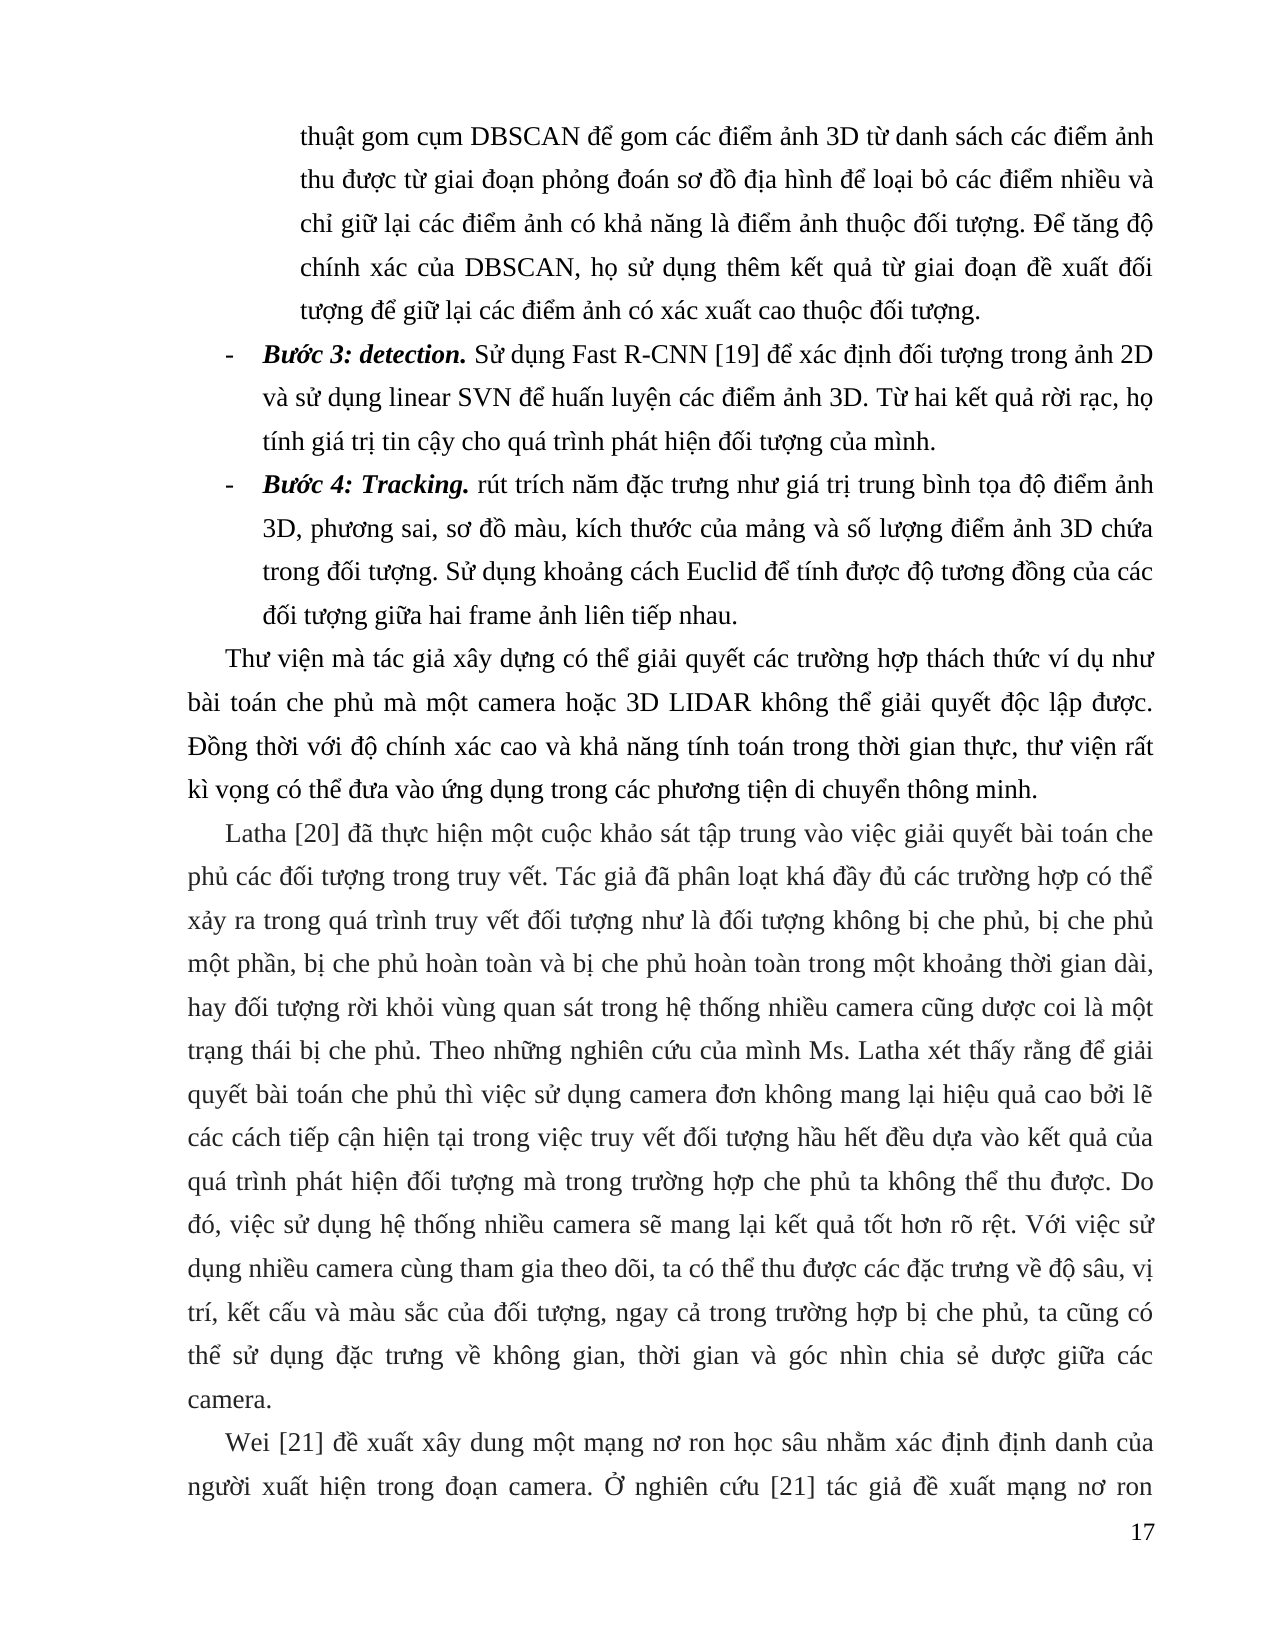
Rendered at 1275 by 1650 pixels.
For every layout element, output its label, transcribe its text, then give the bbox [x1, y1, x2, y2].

text Latha [20] đã thực hiện một cuộc khảo sát tập trung vào việc giải quyết bài toán che phủ các đối tượng trong truy vết. Tác giả đã phân loạt khá đầy đủ các trường hợp có thể xảy ra trong quá trình truy vết đối tượng như là đối tượng không bị che phủ, bị che phủ một phần, bị che phủ hoàn toàn và bị che phủ hoàn toàn trong một khoảng thời gian dài, hay đối tượng rời khỏi vùng quan sát trong hệ thống nhiều camera cũng dược coi là một trạng thái bị che phủ. Theo những nghiên cứu của mình Ms. Latha xét thấy rằng để giải quyết bài toán che phủ thì việc sử dụng camera đơn không mang lại hiệu quả cao bởi lẽ các cách tiếp cận hiện tại trong việc truy vết đối tượng hầu hết đều dựa vào kết quả của quá trình phát hiện đối tượng mà trong trường hợp che phủ ta không thể thu được. Do đó, việc sử dụng hệ thống nhiều camera sẽ mang lại kết quả tốt hơn rõ rệt. Với việc sử dụng nhiều camera cùng tham gia theo dõi, ta có thể thu được các đặc trưng về độ sâu, vị trí, kết cấu và màu sắc của đối tượng, ngay cả trong trường hợp bị che phủ, ta cũng có thể sử dụng đặc trưng về không gian, thời gian và góc nhìn chia sẻ dược giữa các camera. [187, 817, 1155, 890]
text Thư viện mà tác giả xây dựng có thể giải quyết các trường hợp thách thức ví dụ như bài toán che phủ mà một camera hoặc 3D LIDAR không thể giải quyết độc lập được. Đồng thời với độ chính xác cao và khả năng tính toán trong thời gian thực, thư viện rất kì vọng có thể đưa vào ứng dụng trong các phương tiện di chuyển thông minh. [187, 642, 1155, 804]
list Bước 3: detection. Sử dụng Fast R-CNN [19] để xác định đối tượng trong ảnh 2D và sử dụng linear SVN để huấn luyện các điểm ảnh 3D. Từ hai kết quả rời rạc, họ tính giá trị tin cậy cho quá trình phát hiện đối tượng của mình. [225, 338, 1155, 456]
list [262, 120, 1155, 325]
list Bước 4: Tracking. rút trích năm đặc trưng như giá trị trung bình tọa độ điểm ảnh 3D, phương sai, sơ đồ màu, kích thước của mảng và số lượng điểm ảnh 3D chứa trong đối tượng. Sử dụng khoảng cách Euclid để tính được độ tương đồng của các đối tượng giữa hai frame ảnh liên tiếp nhau. [225, 468, 1155, 630]
text Latha [20] đã thực hiện một cuộc khảo sát tập trung vào việc giải quyết bài toán che phủ các đối tượng trong truy vết. Tác giả đã phân loạt khá đầy đủ các trường hợp có thể xảy ra trong quá trình truy vết đối tượng như là đối tượng không bị che phủ, bị che phủ một phần, bị che phủ hoàn toàn và bị che phủ hoàn toàn trong một khoảng thời gian dài, hay đối tượng rời khỏi vùng quan sát trong hệ thống nhiều camera cũng dược coi là một trạng thái bị che phủ. Theo những nghiên cứu của mình Ms. Latha xét thấy rằng để giải quyết bài toán che phủ thì việc sử dụng camera đơn không mang lại hiệu quả cao bởi lẽ các cách tiếp cận hiện tại trong việc truy vết đối tượng hầu hết đều dựa vào kết quả của quá trình phát hiện đối tượng mà trong trường hợp che phủ ta không thể thu được. Do đó, việc sử dụng hệ thống nhiều camera sẽ mang lại kết quả tốt hơn rõ rệt. Với việc sử dụng nhiều camera cùng tham gia theo dõi, ta có thể thu được các đặc trưng về độ sâu, vị trí, kết cấu và màu sắc của đối tượng, ngay cả trong trường hợp bị che phủ, ta cũng có thể sử dụng đặc trưng về không gian, thời gian và góc nhìn chia sẻ dược giữa các camera. [187, 1048, 1155, 1309]
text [187, 1426, 1155, 1501]
